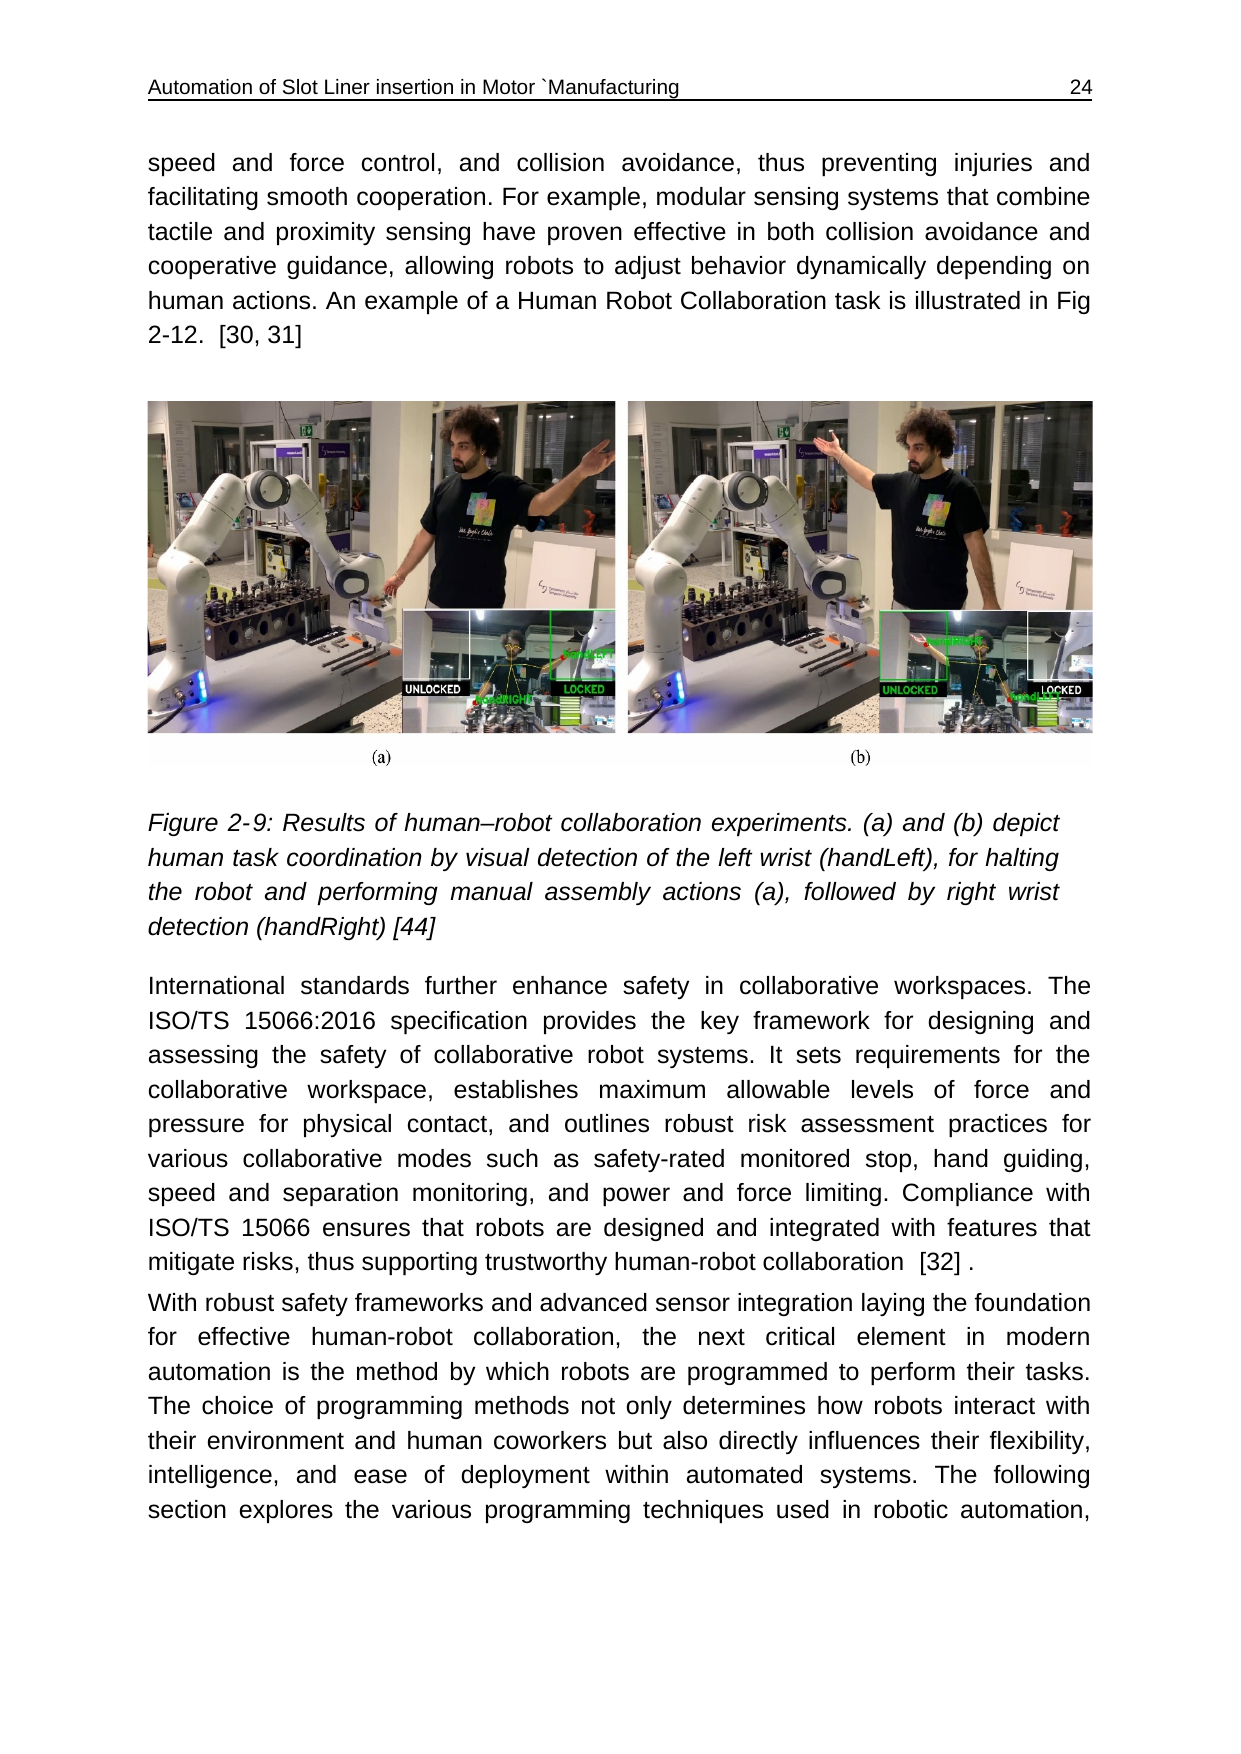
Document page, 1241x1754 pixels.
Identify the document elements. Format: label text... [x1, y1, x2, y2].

picture [147, 401, 1093, 766]
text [148, 148, 1092, 349]
text International standards further enhance safety in collaborative workspaces. The ISO/TS 15066:2016 specification provides the key framework for designing and assessing the safety of collaborative robot systems. It sets requirements for the collaborative workspace, establishes maximum allowable levels of force and pressure for physical contact, and outlines robust risk assessment practices for various collaborative modes such as safety-rated monitored stop, hand guiding, speed and separation monitoring, and power and force limiting. Compliance with ISO/TS 15066 ensures that robots are designed and integrated with features that mitigate risks, thus supporting trustworthy human-robot collaboration [148, 971, 1092, 1276]
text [148, 1288, 1092, 1523]
